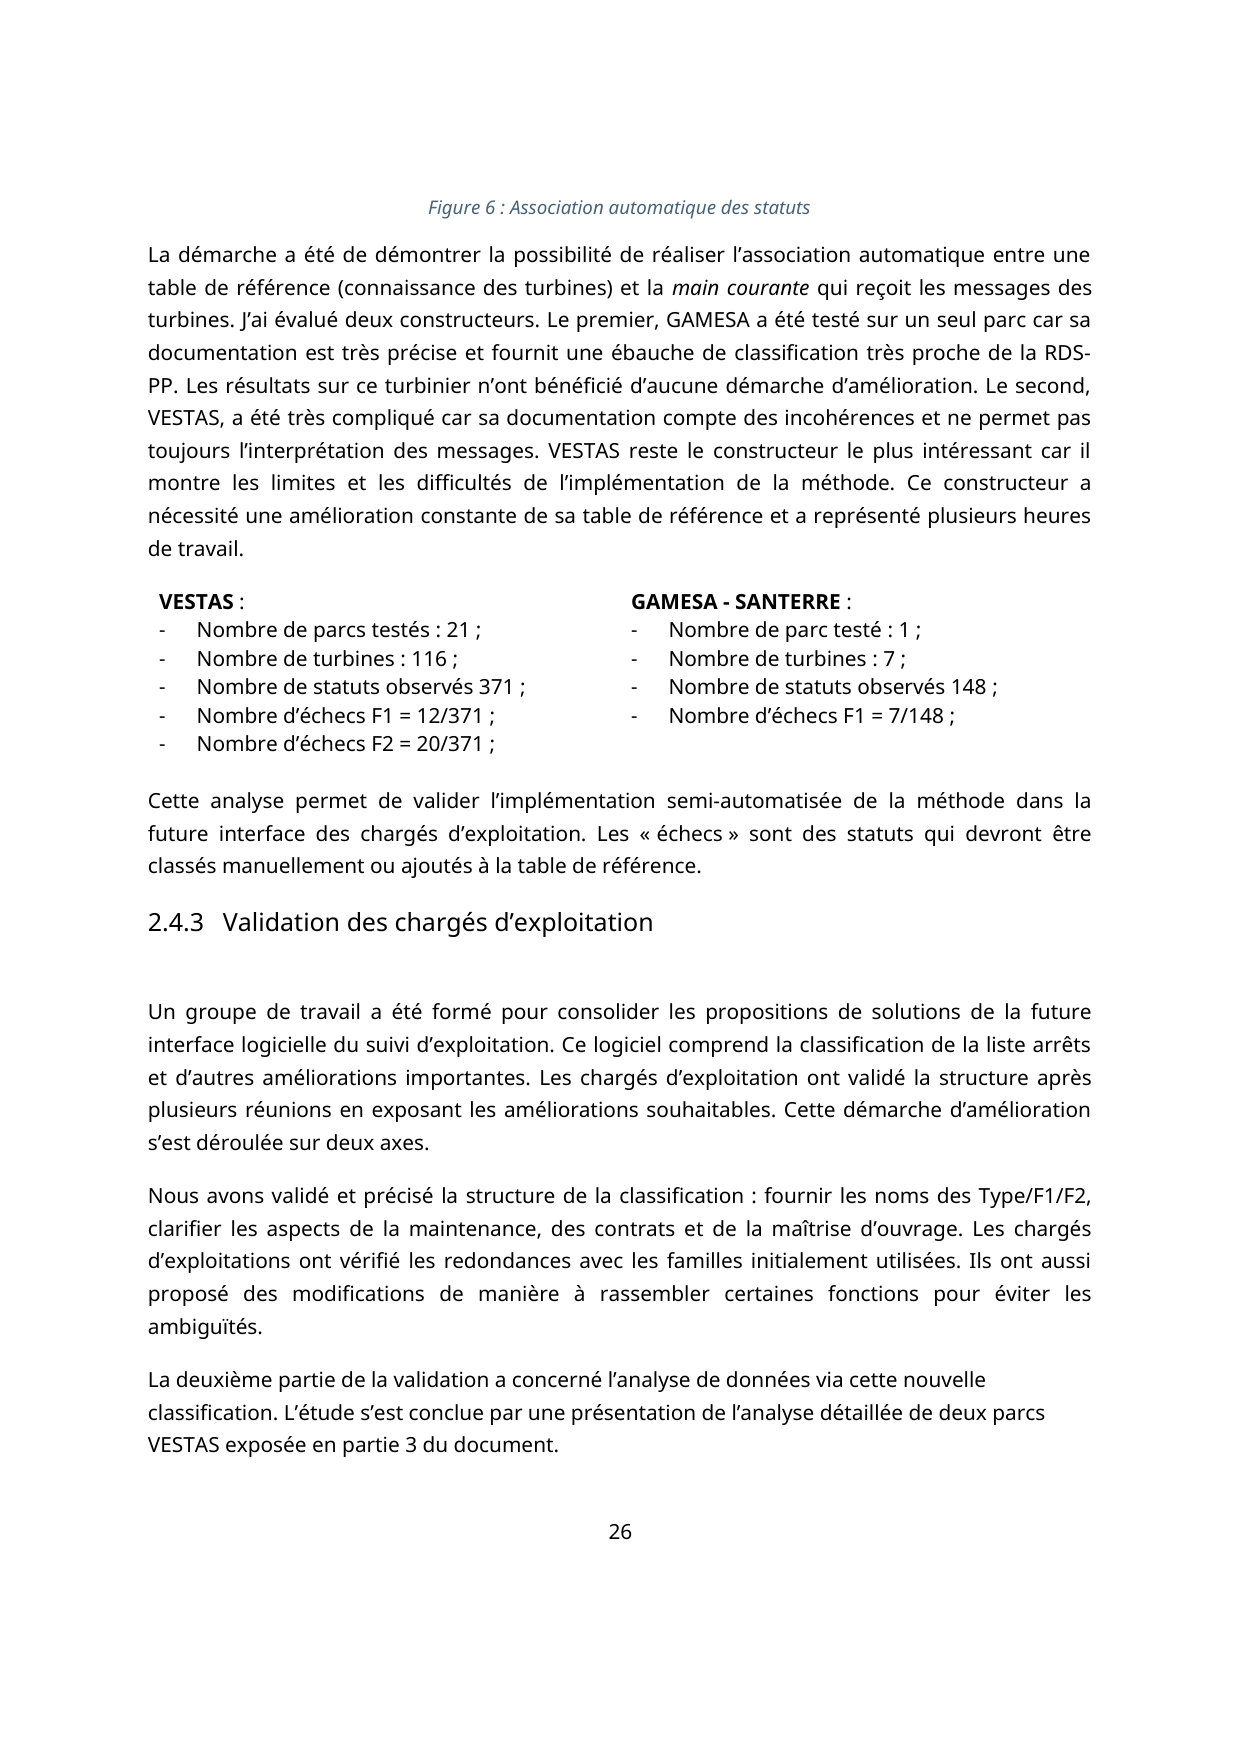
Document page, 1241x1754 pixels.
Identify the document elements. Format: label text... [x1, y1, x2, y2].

table_header VESTAS : Nombre de parcs testés : 21 ; Nombre de turbines : 116 ; Nombre de statuts observés 371 ; Nombre d’échecs F1 = 12/371 ; Nombre d’échecs F2 = 20/371 ; [148, 587, 619, 786]
text Un groupe de travail a été formé pour consolider les propositions de solutions de la future interface logicielle du suivi d’exploitation. Ce logiciel comprend la classification de la liste arrêts et d’autres améliorations importantes. Les chargés d’exploitation ont validé la structure après plusieurs réunions en exposant les améliorations souhaitables. Cette démarche d’amélioration s’est déroulée sur deux axes. [148, 997, 1093, 1156]
text La deuxième partie de la validation a concerné l’analyse de données via cette nouvelle classification. L’étude s’est conclue par une présentation de l’analyse détaillée de deux parcs VESTAS exposée en partie 3 du document. [148, 1365, 1093, 1459]
text La démarche a été de démontrer la possibilité de réaliser l’association automatique entre une table de référence (connaissance des turbines) et la main courante qui reçoit les messages des turbines. J’ai évalué deux constructeurs. Le premier, GAMESA a été testé sur un seul parc car sa documentation est très précise et fournit une ébauche de classification très proche de la RDS-PP. Les résultats sur ce turbinier n’ont bénéficié d’aucune démarche d’amélioration. Le second, VESTAS, a été très compliqué car sa documentation compte des incohérences et ne permet pas toujours l’interprétation des messages. VESTAS reste le constructeur le plus intéressant car il montre les limites et les difficultés de l’implémentation de la méthode. Ce constructeur a nécessité une amélioration constante de sa table de référence et a représenté plusieurs heures de travail. [148, 240, 1093, 562]
table_header GAMESA - SANTERRE : Nombre de parc testé : 1 ; Nombre de turbines : 7 ; Nombre de statuts observés 148 ; Nombre d’échecs F1 = 7/148 ; [620, 587, 1092, 786]
subtitle Validation des chargés d’exploitation [148, 905, 1093, 939]
text Figure : Association automatique des statuts [148, 194, 1093, 219]
text Cette analyse permet de valider l’implémentation semi-automatisée de la méthode dans la future interface des chargés d’exploitation. Les « échecs » sont des statuts qui devront être classés manuellement ou ajoutés à la table de référence. [148, 786, 1093, 880]
text Nous avons validé et précisé la structure de la classification : fournir les noms des Type/F1/F2, clarifier les aspects de la maintenance, des contrats et de la maîtrise d’ouvrage. Les chargés d’exploitations ont vérifié les redondances avec les familles initialement utilisées. Ils ont aussi proposé des modifications de manière à rassembler certaines fonctions pour éviter les ambiguïtés. [148, 1181, 1093, 1340]
